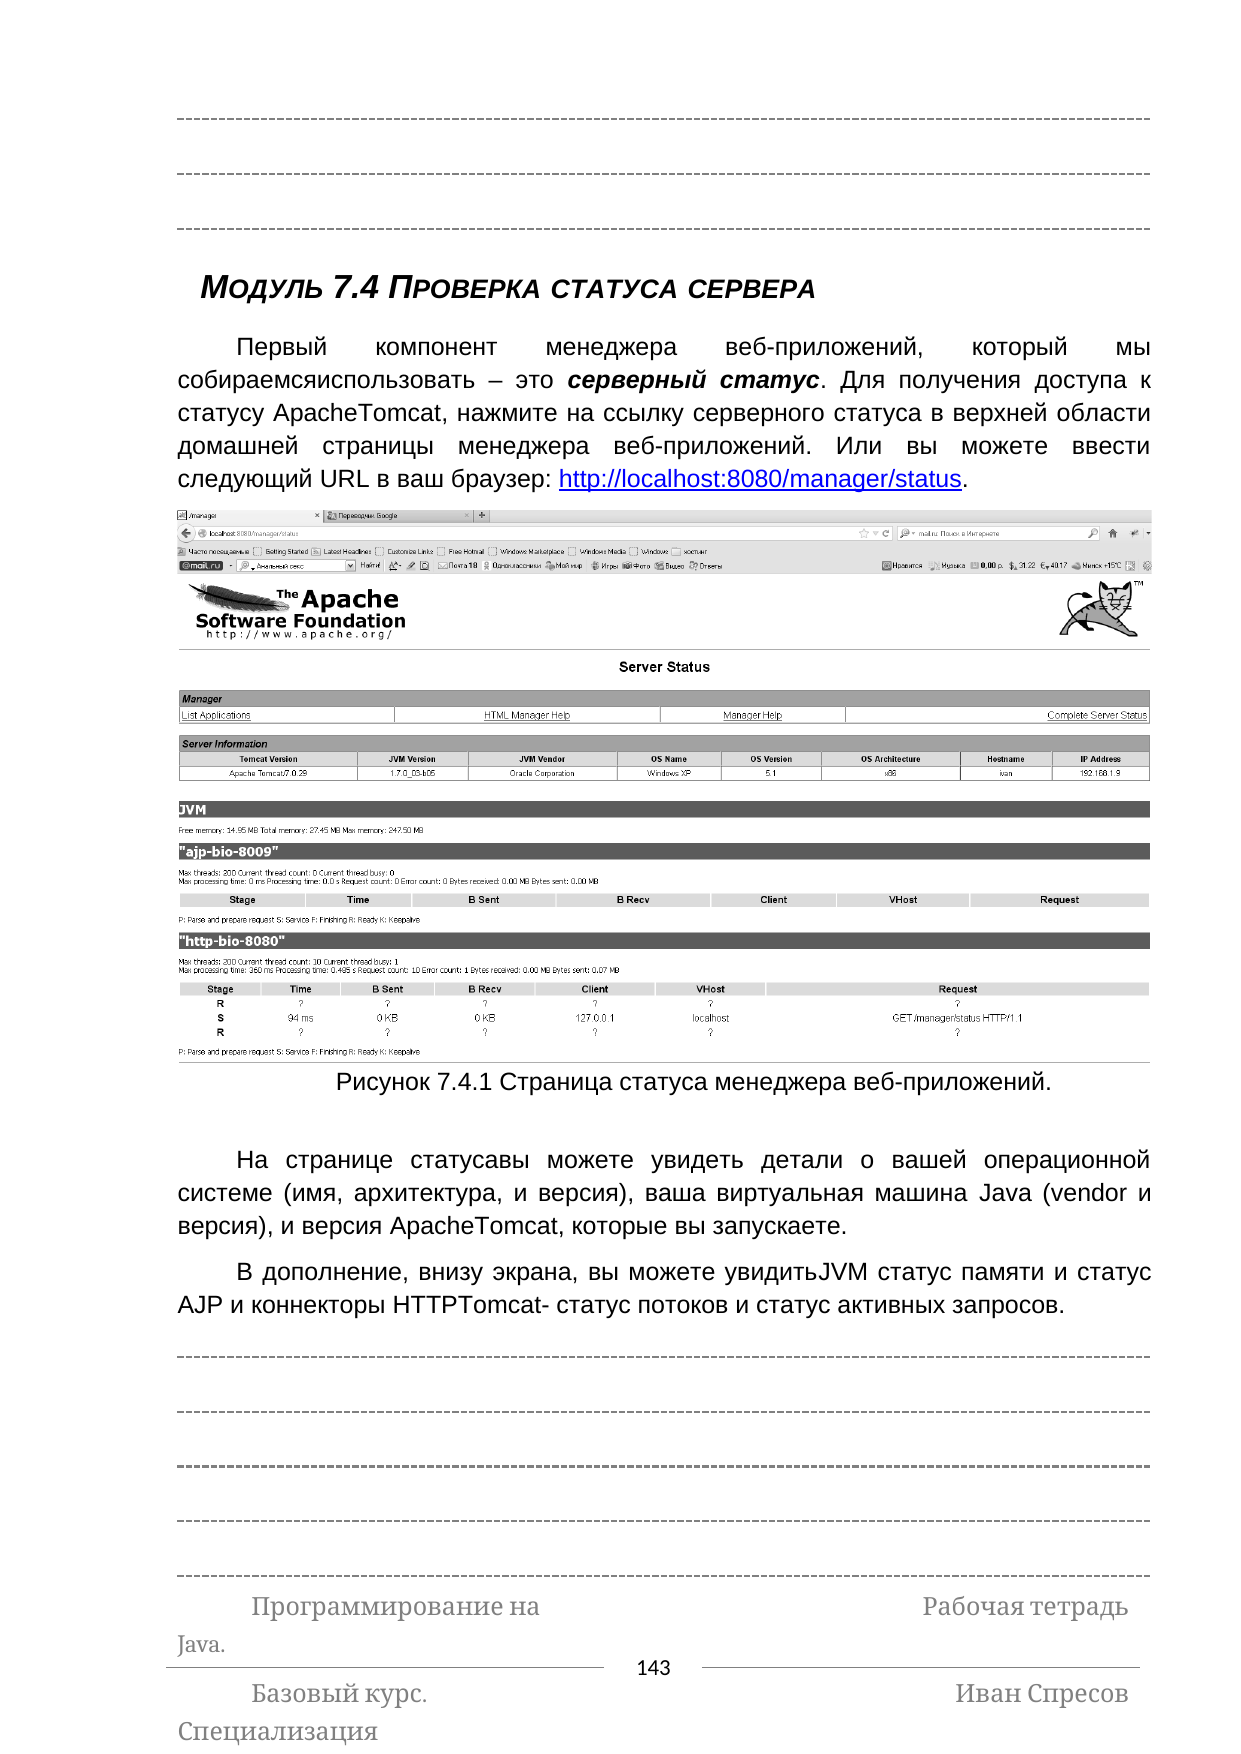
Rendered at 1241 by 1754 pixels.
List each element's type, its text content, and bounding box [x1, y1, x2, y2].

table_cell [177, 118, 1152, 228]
text Модуль 7.4 Проверка статуса сервера [200, 267, 1152, 306]
text В дополнение, внизу экрана, вы можете увидитьJVM статус памяти и статус AJP и коннекторы HTTPTomcat- статус потоков и статус активных запросов. [177, 1257, 1152, 1318]
text Первый компонент менеджера веб-приложений, который мы собираемсяиспользовать – это серверный статус. Для получения доступа к статусу ApacheTomcat, нажмите на ссылку серверного статуса в верхней области домашней страницы менеджера веб-приложений. Или вы можете ввести следующий URL в ваш браузер: http://localhost:8080/manager/status. [177, 332, 1152, 493]
text Рисунок 7.4.1 Страница статуса менеджера веб-приложений. [177, 1067, 1152, 1095]
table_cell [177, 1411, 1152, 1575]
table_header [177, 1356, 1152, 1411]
text На странице статусавы можете увидеть детали о вашей операционной системе (имя, архитектура, и версия), ваша виртуальная машина Java (vendor и версия), и версия ApacheTomcat, которые вы запускаете. [177, 1145, 1152, 1240]
